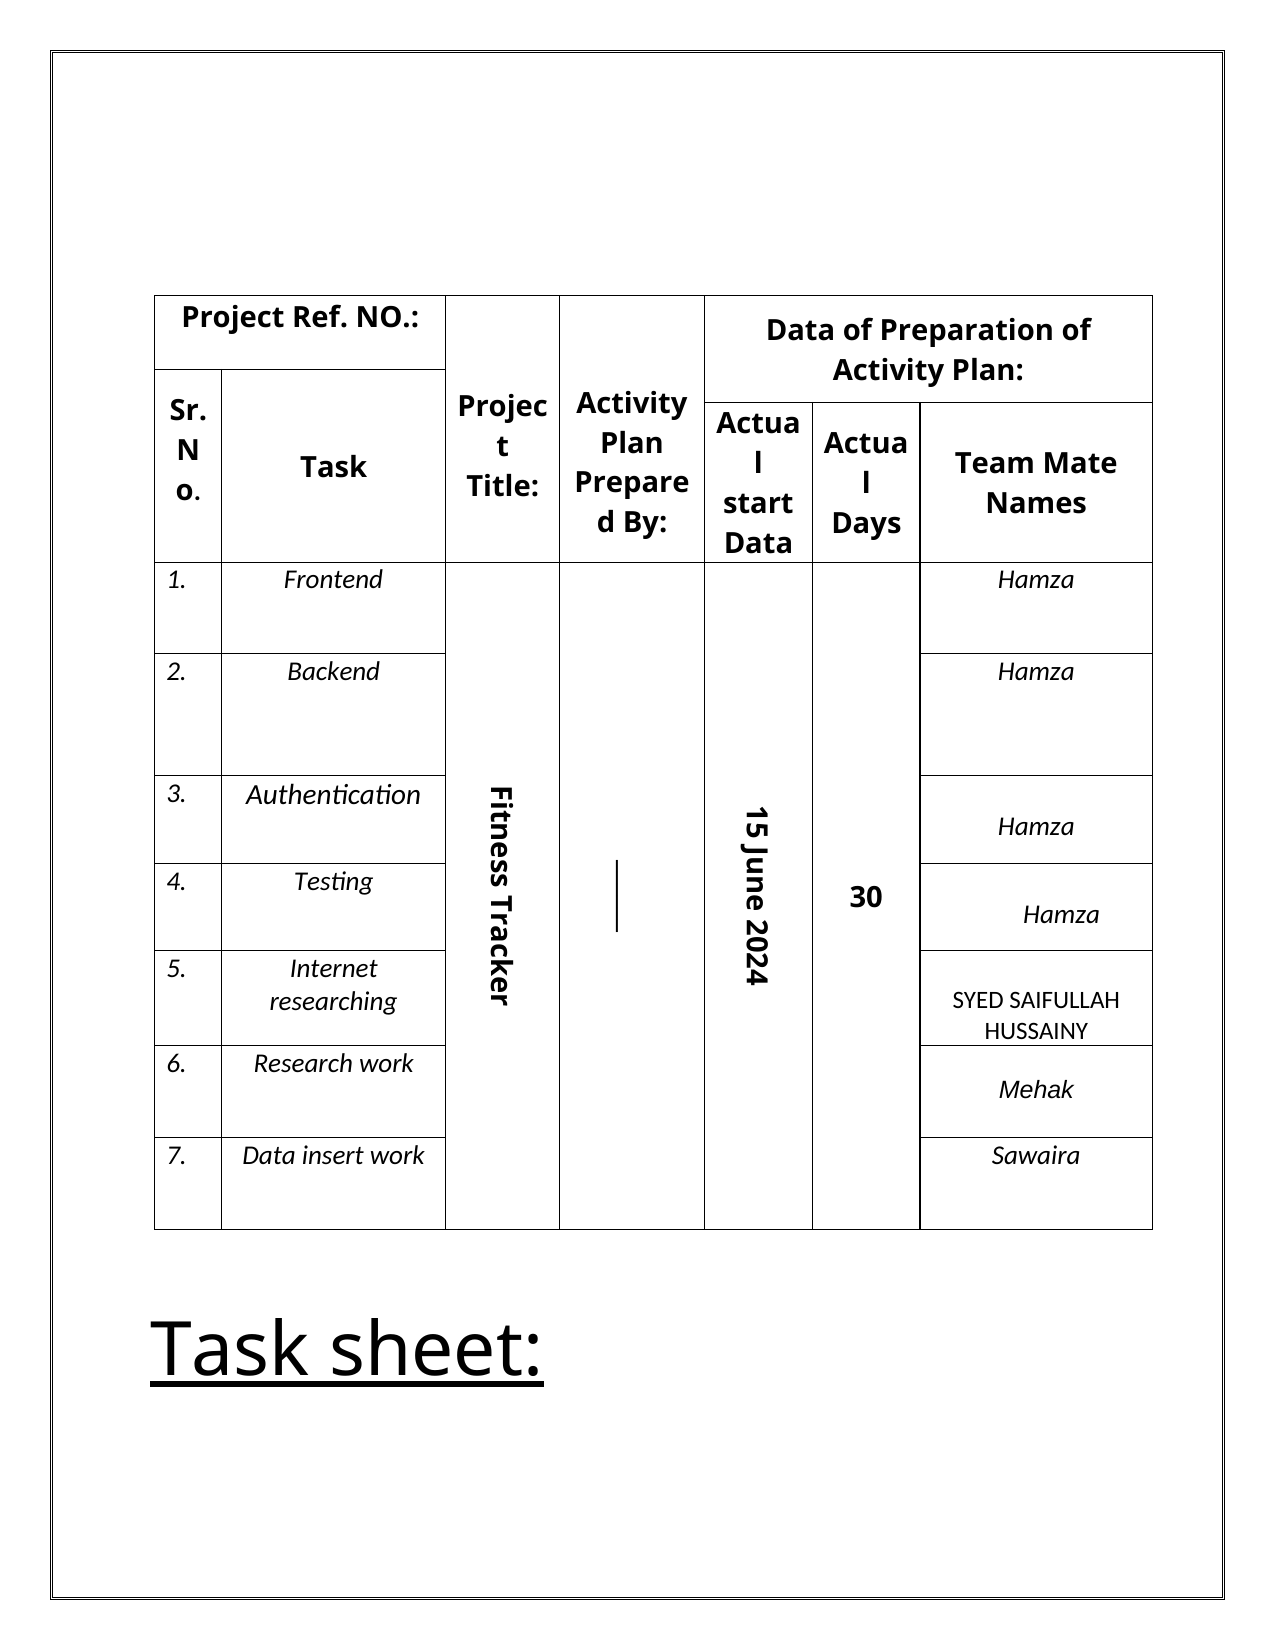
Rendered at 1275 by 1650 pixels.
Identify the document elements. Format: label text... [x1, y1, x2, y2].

table_cell Mehak [921, 1046, 1152, 1137]
table_cell SYED SAIFULLAH HUSSAINY [921, 951, 1152, 1045]
table_cell 30 [813, 563, 919, 1229]
table_cell Task [222, 370, 445, 562]
table_cell 6. [155, 1046, 221, 1137]
table_cell Sr. No. [155, 370, 221, 562]
table_cell 2. [155, 654, 221, 775]
table_header Activity Plan Prepared By: [560, 296, 704, 562]
table_cell Testing [222, 864, 445, 950]
table_cell Actual Days [813, 403, 919, 562]
table_cell Hamza [921, 563, 1152, 653]
table_cell 7. [155, 1138, 221, 1229]
table_cell Fitness Tracker [446, 563, 559, 1229]
table_header Project Ref. NO.: [155, 296, 445, 369]
table_cell Internet researching [222, 951, 445, 1045]
table_cell Hamza [921, 776, 1152, 863]
table_cell 4. [155, 864, 221, 950]
table_cell Actual start Data [705, 403, 812, 562]
table_cell Sawaira [921, 1138, 1152, 1229]
table_cell Hamza [921, 864, 1152, 950]
table_cell Authentication [222, 776, 445, 863]
table_header Data of Preparation of Activity Plan: [705, 296, 1152, 402]
table_cell Research work [222, 1046, 445, 1137]
table_cell 3. [155, 776, 221, 863]
table_cell Backend [222, 654, 445, 775]
table_header Project Title: [446, 296, 559, 562]
table_cell Team Mate Names [921, 403, 1152, 562]
table_cell ______ [560, 563, 704, 1229]
table_cell Hamza [921, 654, 1152, 775]
table_cell 1. [155, 563, 221, 653]
table_cell Frontend [222, 563, 445, 653]
table_cell 5. [155, 951, 221, 1045]
subtitle Task sheet: [150, 200, 1125, 1397]
table_cell Data insert work [222, 1138, 445, 1229]
table_cell 15 June 2024 [705, 563, 812, 1229]
